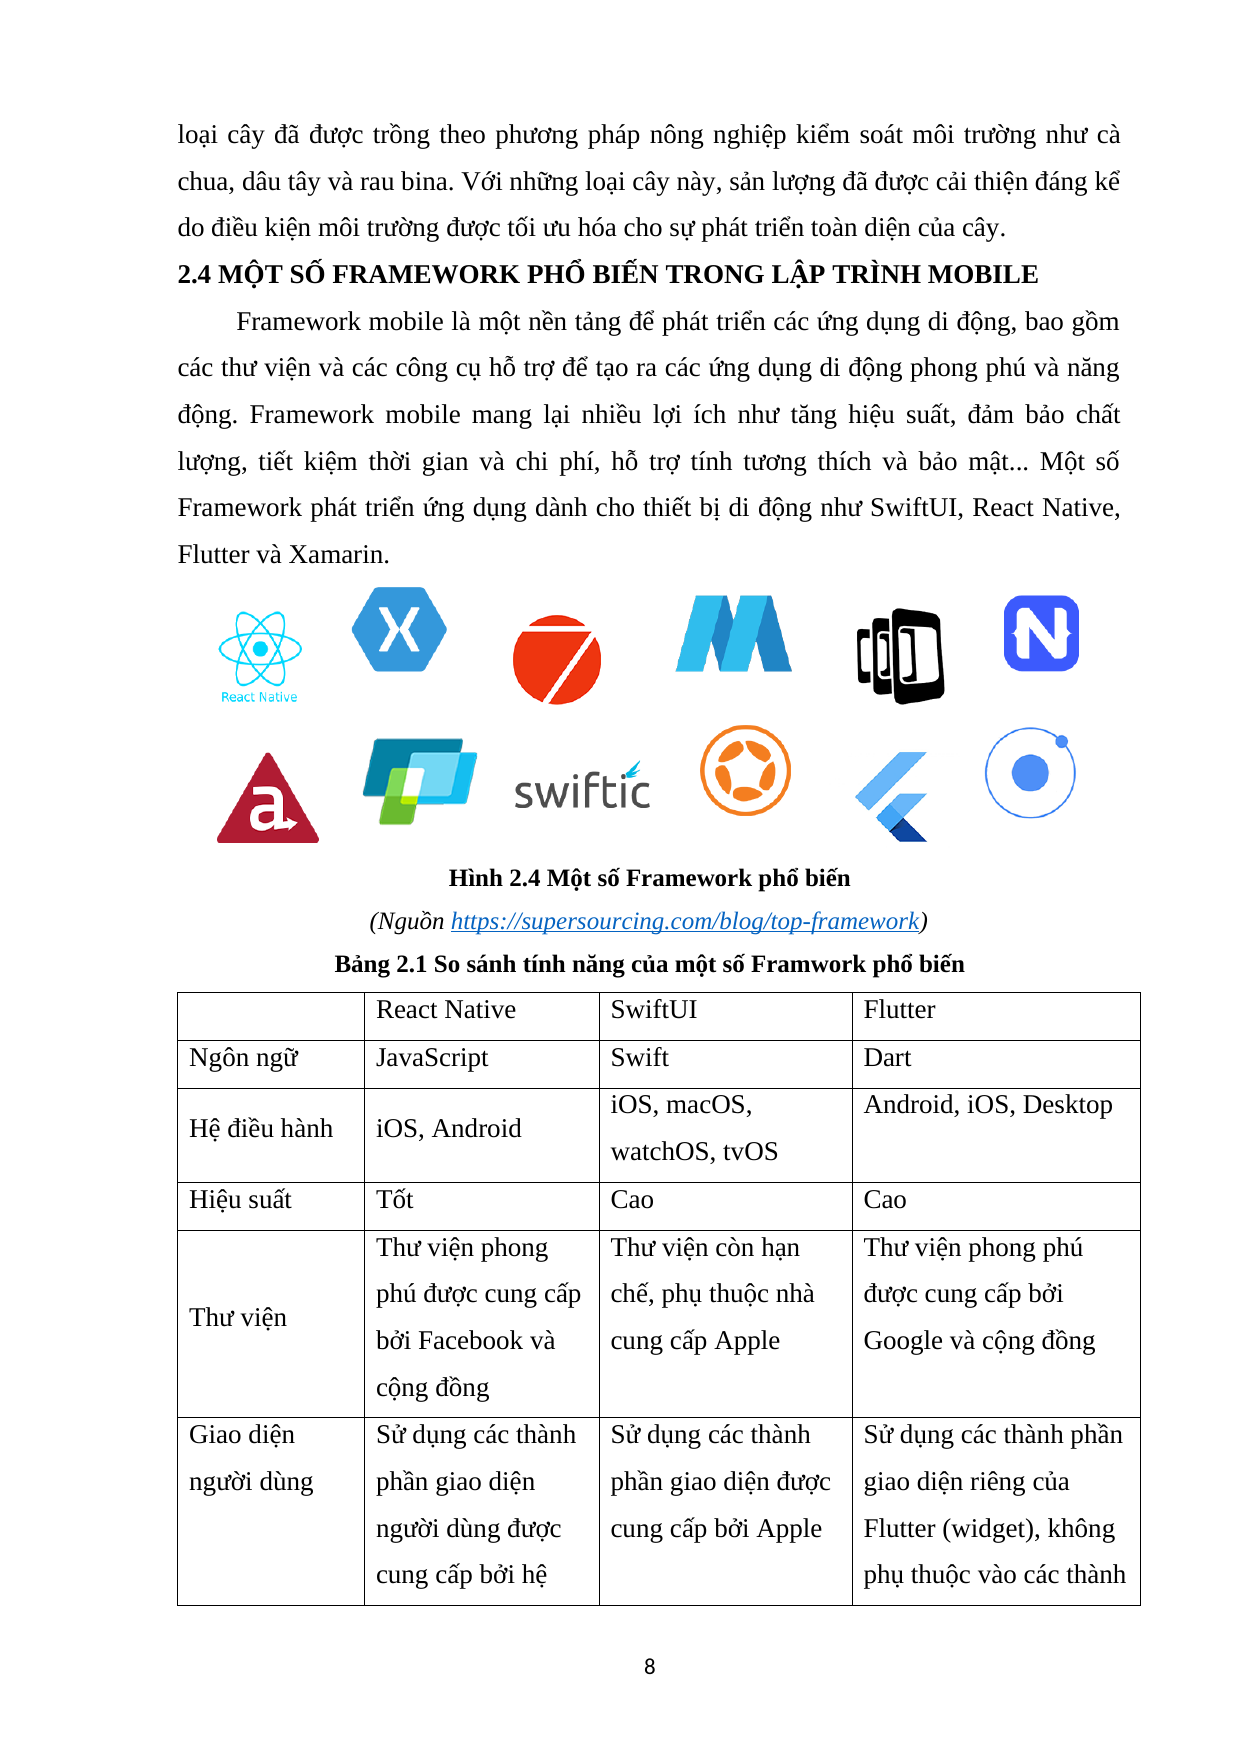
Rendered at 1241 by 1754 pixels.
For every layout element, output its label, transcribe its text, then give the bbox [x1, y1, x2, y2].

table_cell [365, 1418, 599, 1605]
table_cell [178, 1418, 364, 1605]
table_cell Thư viện [178, 1231, 364, 1417]
table_cell Thư viện phong phú được cung cấp bởi Facebook và cộng đồng [365, 1231, 599, 1417]
table_cell Thư viện còn hạn chế, phụ thuộc nhà cung cấp Apple [600, 1231, 852, 1417]
table_cell JavaScript [365, 1041, 599, 1087]
table_cell iOS, Android [365, 1089, 599, 1182]
table_cell Cao [853, 1183, 1140, 1229]
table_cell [600, 1418, 852, 1605]
picture [177, 584, 1122, 848]
table_cell Hệ điều hành [178, 1089, 364, 1182]
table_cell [853, 1418, 1140, 1605]
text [177, 118, 1122, 243]
table_cell Dart [853, 1041, 1140, 1087]
table_cell Android, iOS, Desktop [853, 1089, 1140, 1182]
table_cell Swift [600, 1041, 852, 1087]
subtitle MỘT SỐ FRAMEWORK PHỔ BIẾN TRONG LẬP TRÌNH MOBILE [177, 258, 1122, 289]
text Framework mobile là một nền tảng để phát triển các ứng dụng di động, bao gồm các thư viện và các công cụ hỗ trợ để tạo ra các ứng dụng di động phong phú và năng động. Framework mobile mang lại nhiều lợi ích như tăng hiệu suất, đảm bảo chất lượng, tiết kiệm thời gian và chi phí, hỗ trợ tính tương thích và bảo mật... Một số Framework phát triển ứng dụng dành cho thiết bị di động như SwiftUI, React Native, Flutter và Xamarin. [177, 305, 1122, 569]
text (Nguồn https://supersourcing.com/blog/top-framework) [177, 906, 1122, 934]
table_cell Cao [600, 1183, 852, 1229]
table_header SwiftUI [600, 993, 852, 1040]
table_cell Thư viện phong phú được cung cấp bởi Google và cộng đồng [853, 1231, 1140, 1417]
table_cell Hiệu suất [178, 1183, 364, 1229]
table_header React Native [365, 993, 599, 1040]
table_cell Ngôn ngữ [178, 1041, 364, 1087]
table_header Flutter [853, 993, 1140, 1040]
table_cell Tốt [365, 1183, 599, 1229]
table_cell iOS, macOS, watchOS, tvOS [600, 1089, 852, 1182]
table_header [178, 993, 364, 1040]
